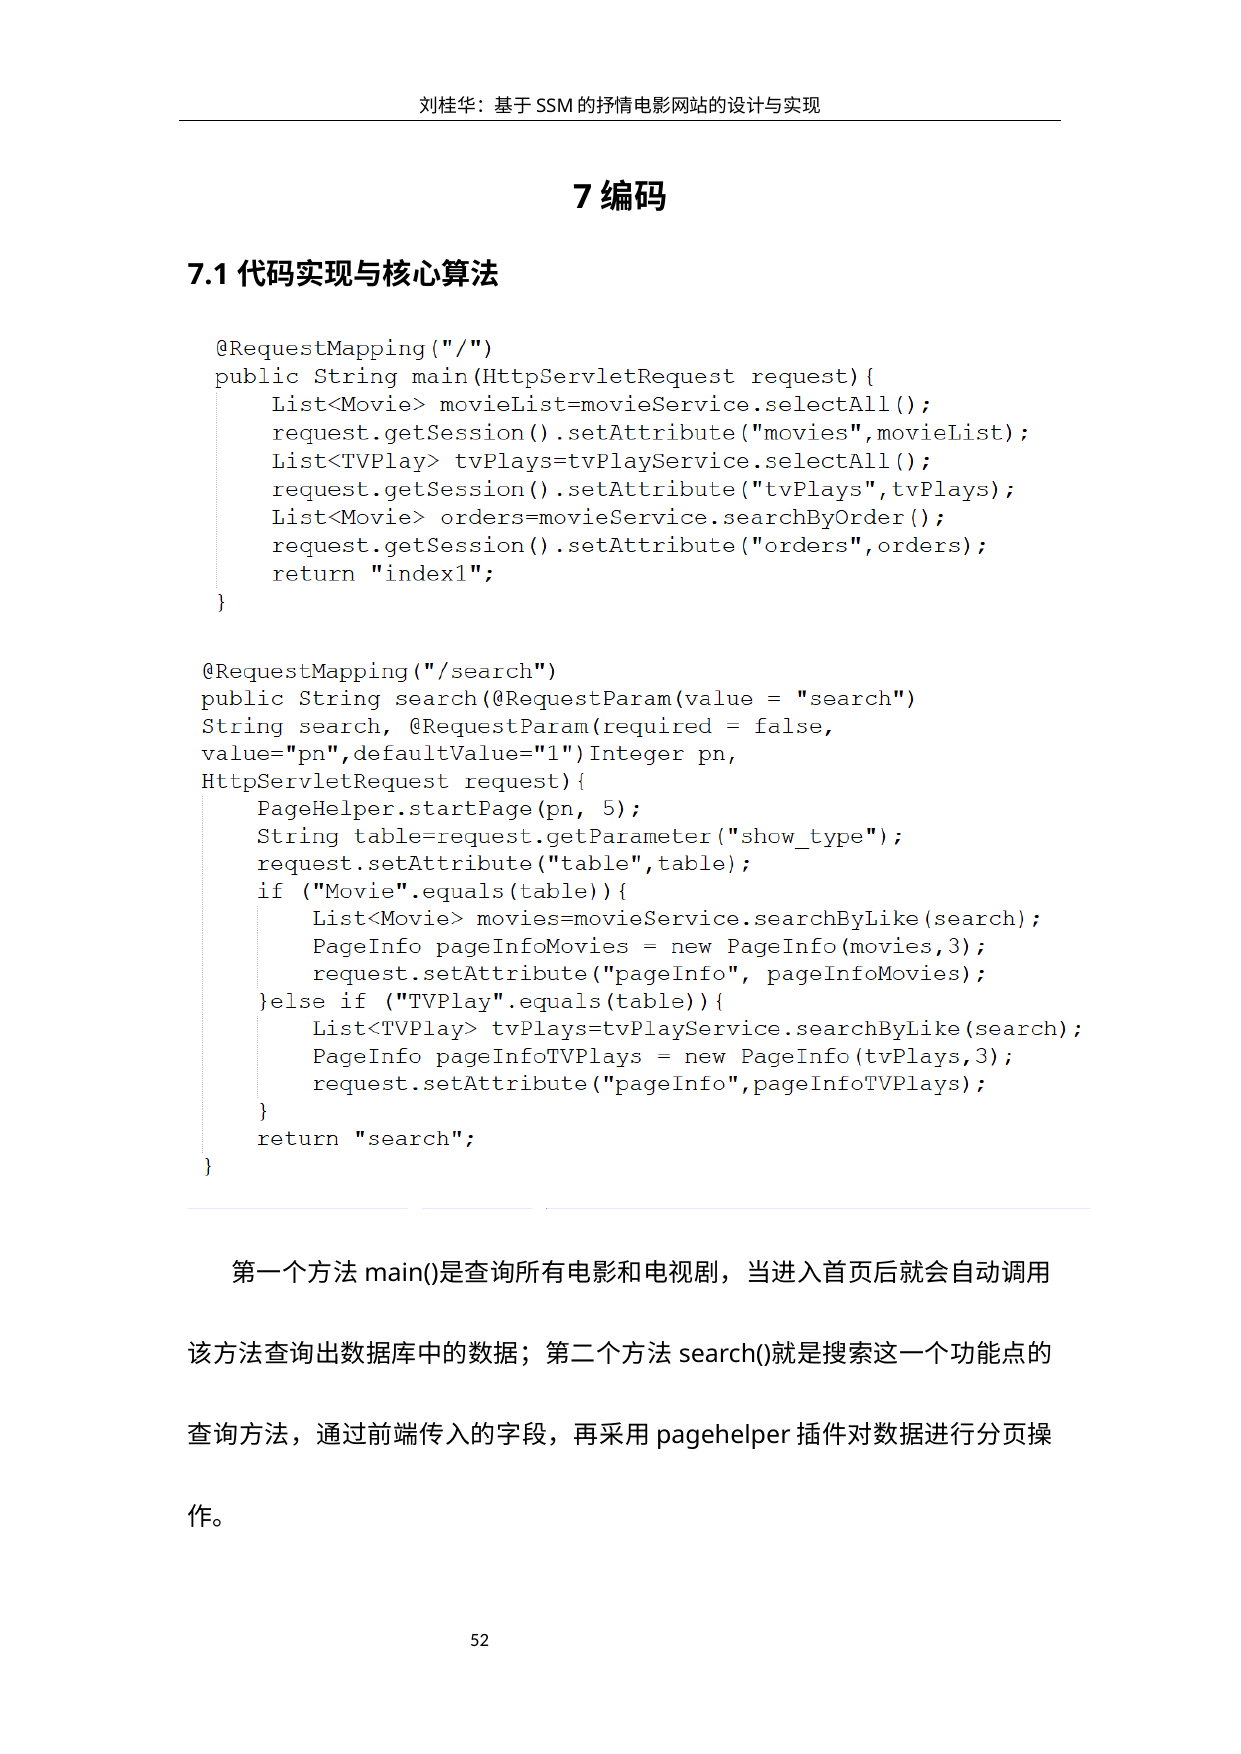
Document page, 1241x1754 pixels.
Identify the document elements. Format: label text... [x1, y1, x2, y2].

picture [187, 314, 1053, 627]
text 第一个方法main()是查询所有电影和电视剧，当进入首页后就会自动调用该方法查询出数据库中的数据；第二个方法search()就是搜索这一个功能点的查询方法，通过前端传入的字段，再采用pagehelper插件对数据进行分页操作。 [187, 1238, 1053, 1547]
text 7 编码 [187, 162, 1053, 227]
picture [187, 646, 1091, 1209]
subtitle 7.1 代码实现与核心算法 [187, 239, 1053, 304]
